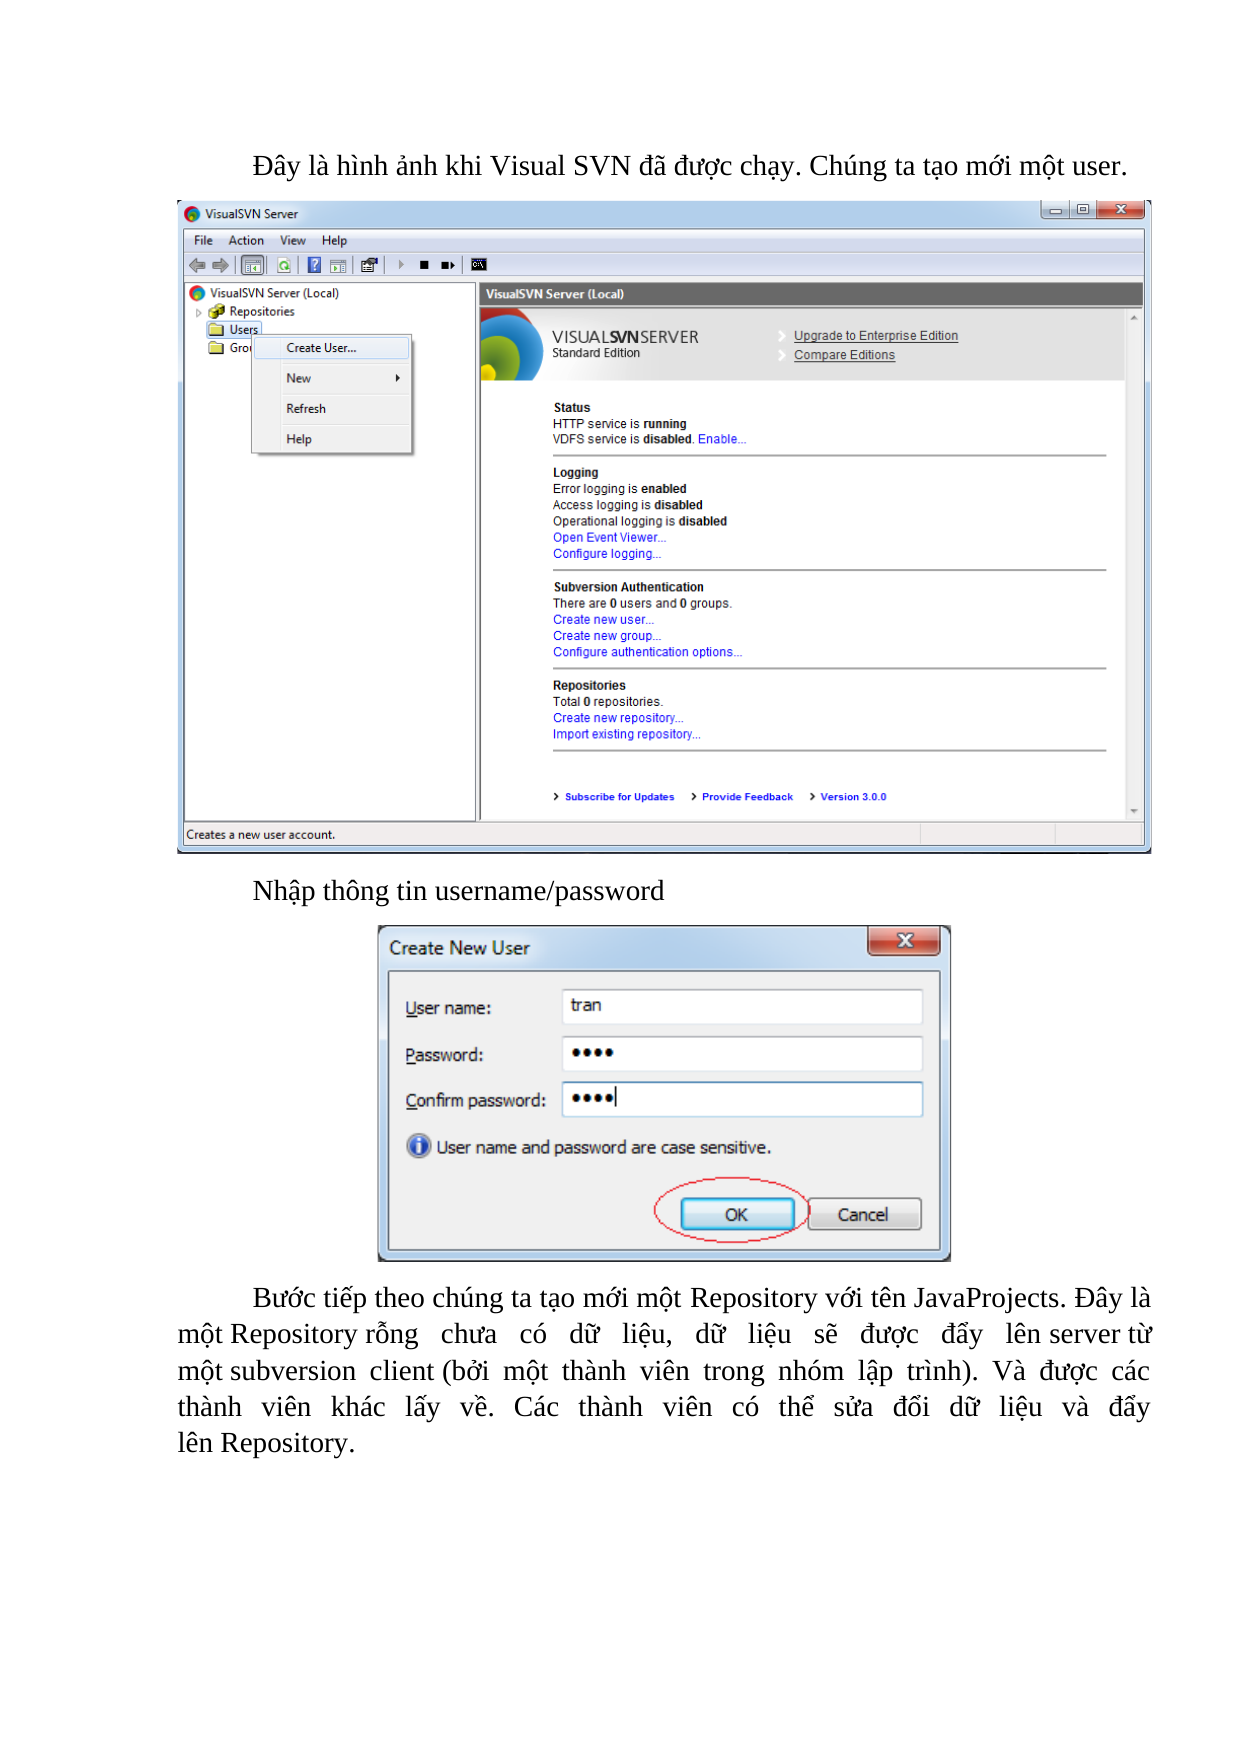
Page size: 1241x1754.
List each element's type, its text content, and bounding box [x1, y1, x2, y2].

picture [177, 200, 1152, 854]
text Nhập thông tin username/password [177, 873, 1152, 906]
text Đây là hình ảnh khi Visual SVN đã được chạy. Chúng ta tạo mới một user. [177, 148, 1152, 181]
text Bước tiếp theo chúng ta tạo mới một Repository với tên JavaProjects. Đây là một Repository rỗng chưa có dữ liệu, dữ liệu sẽ được đẩy lên server từ một subversion client (bởi một thành viên trong nhóm lập trình). Và được các thành viên khác lấy về. Các thành viên có thể sửa đổi dữ liệu và đẩy lên Repository. [177, 1280, 1152, 1458]
picture [377, 925, 952, 1262]
